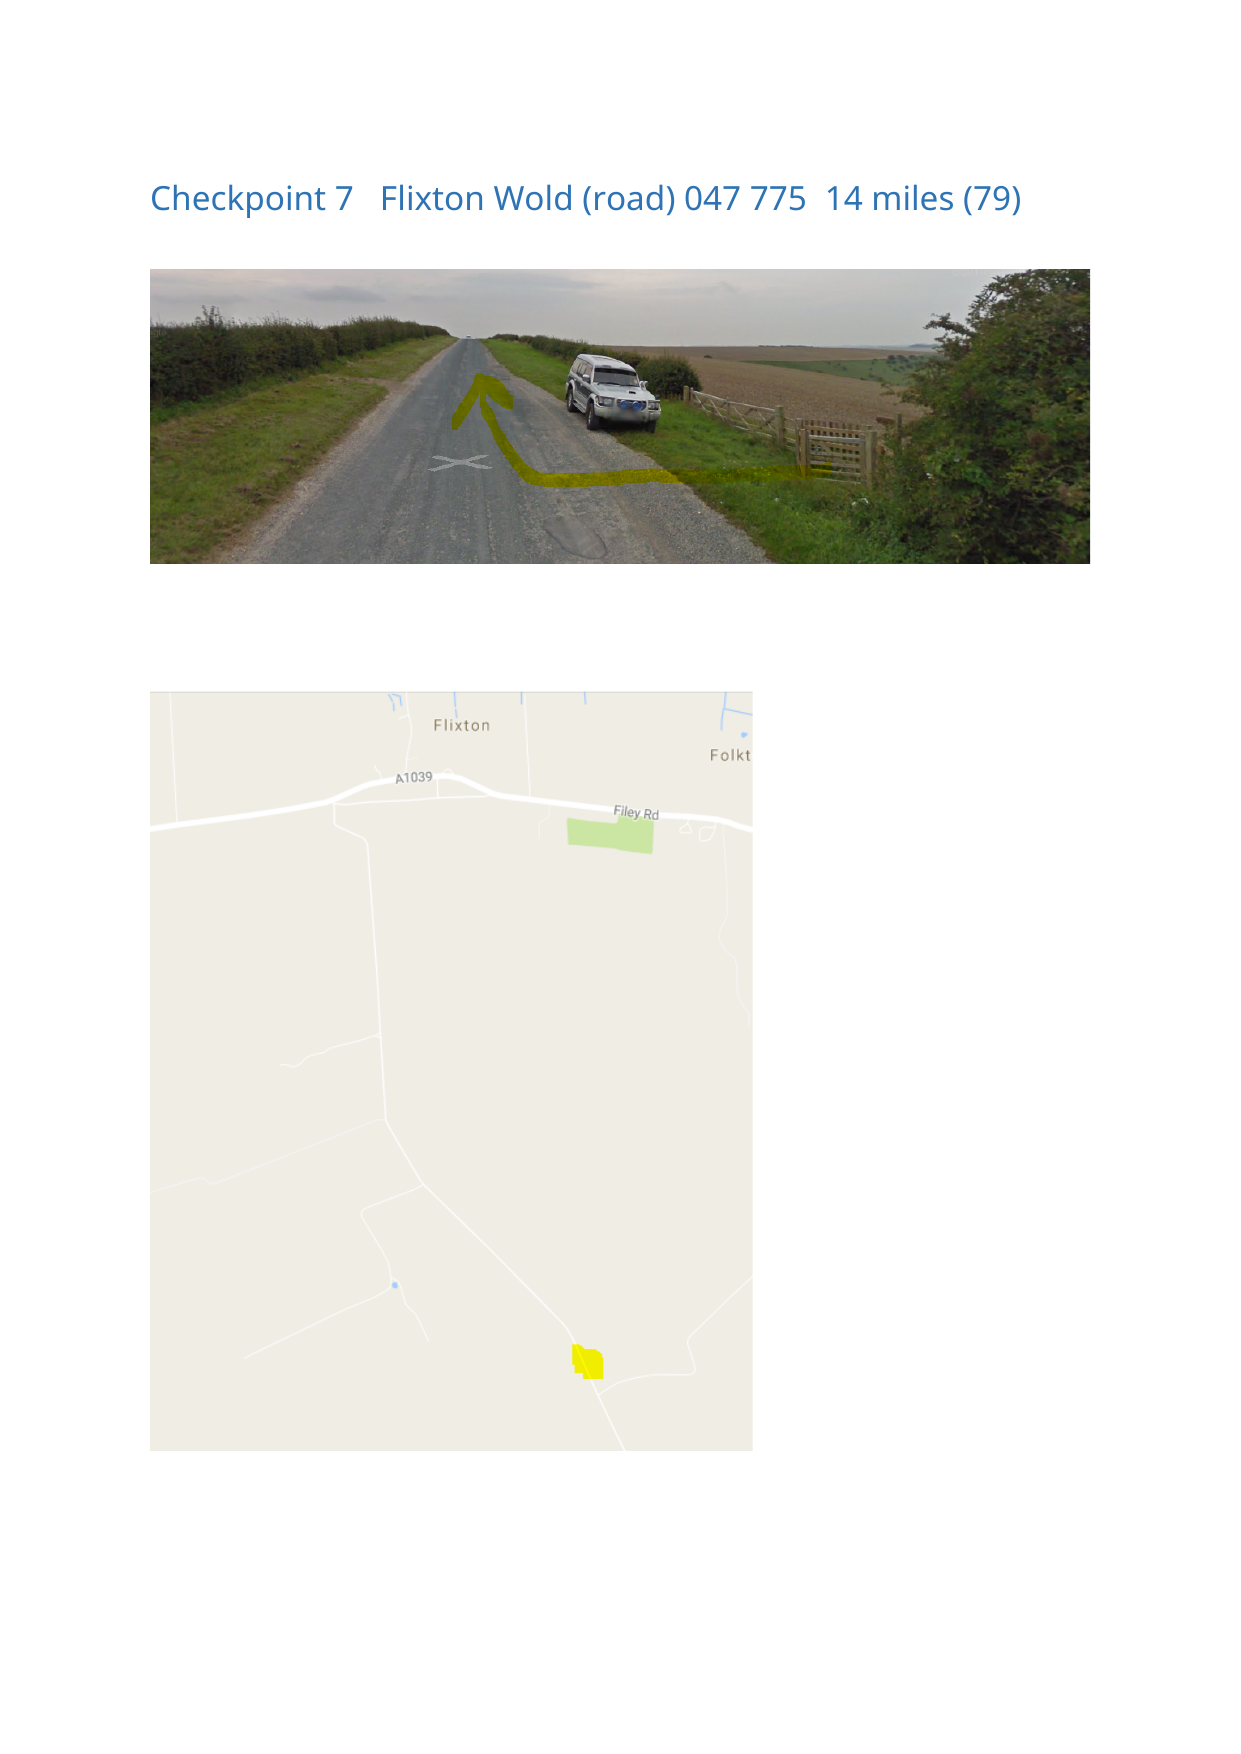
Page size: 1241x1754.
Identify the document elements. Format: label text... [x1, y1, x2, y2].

subtitle Checkpoint 7 Flixton Wold (road) 047 775 14 miles (79) [150, 175, 1090, 220]
picture [150, 676, 753, 1451]
picture [150, 269, 1091, 564]
